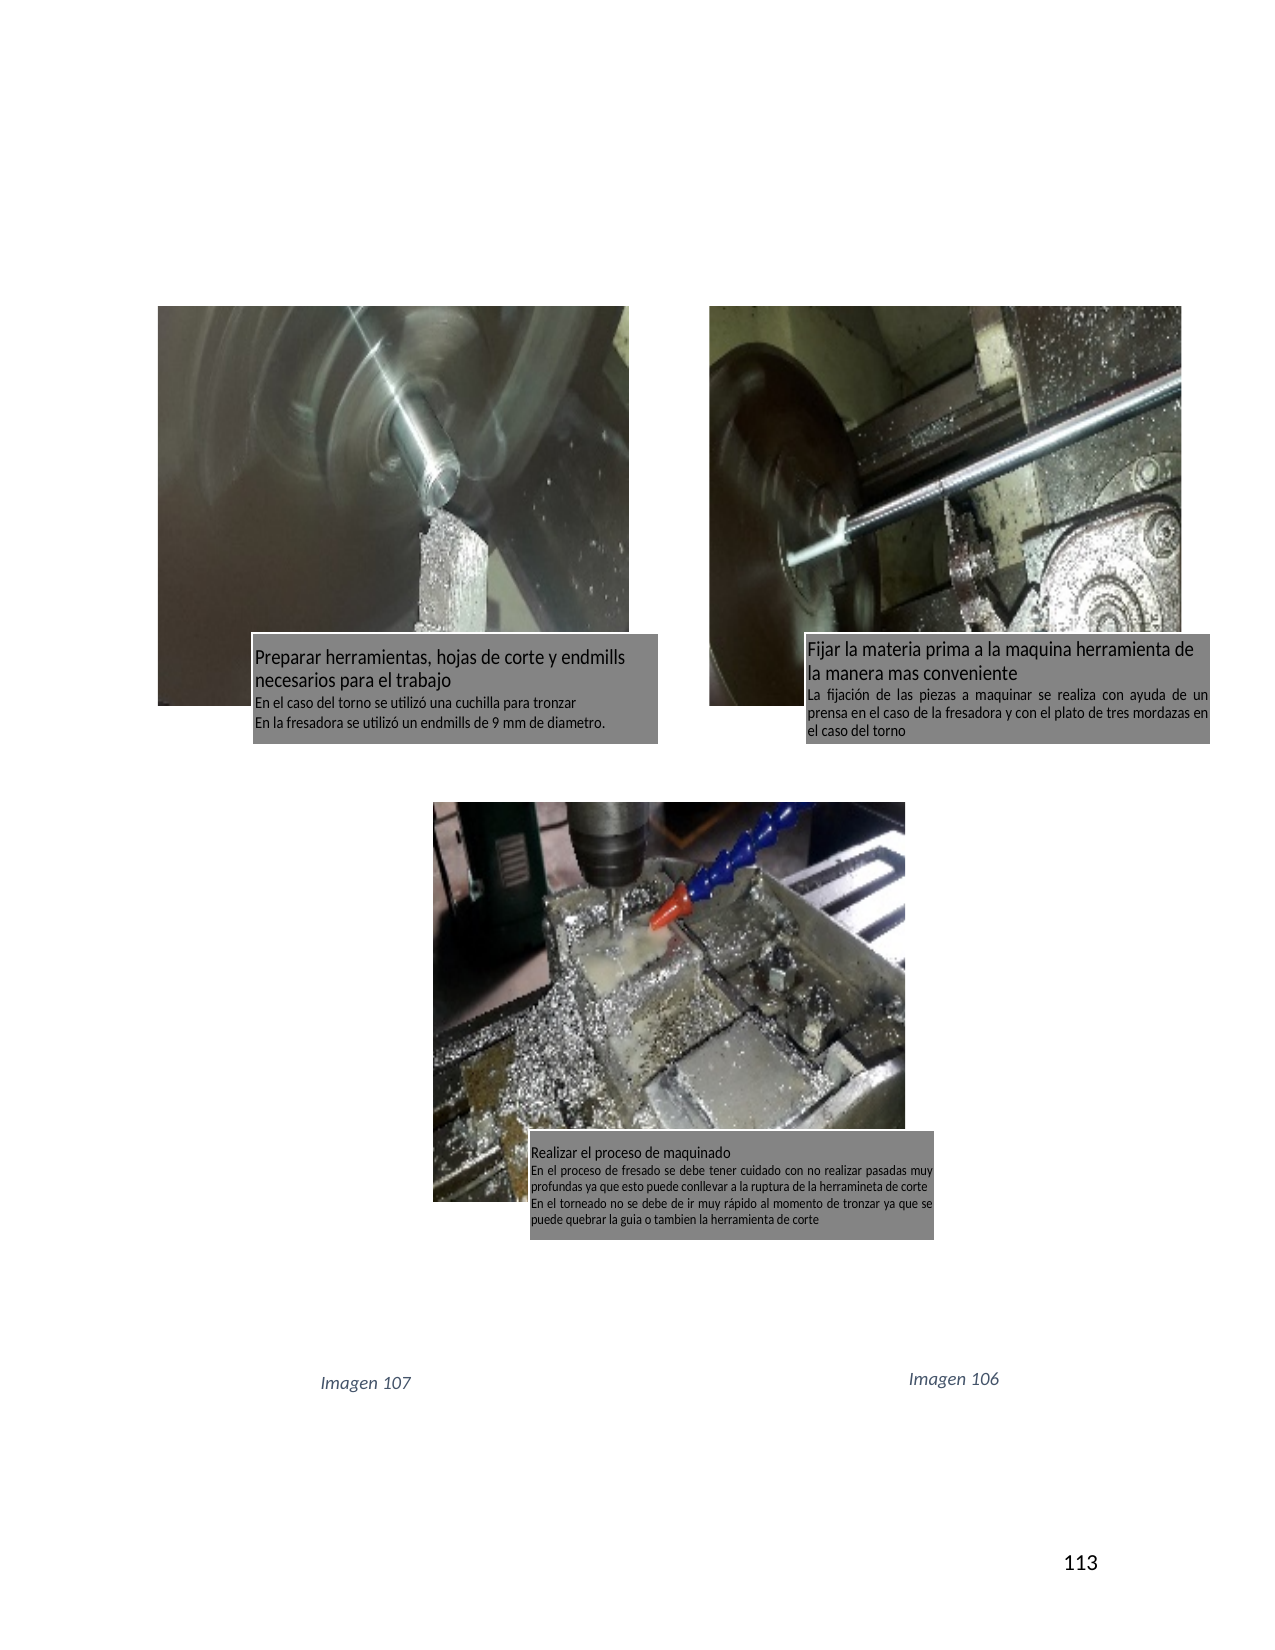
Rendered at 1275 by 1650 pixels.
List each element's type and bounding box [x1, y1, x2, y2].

picture [157, 306, 629, 706]
picture [433, 802, 906, 1202]
picture [709, 306, 1182, 706]
